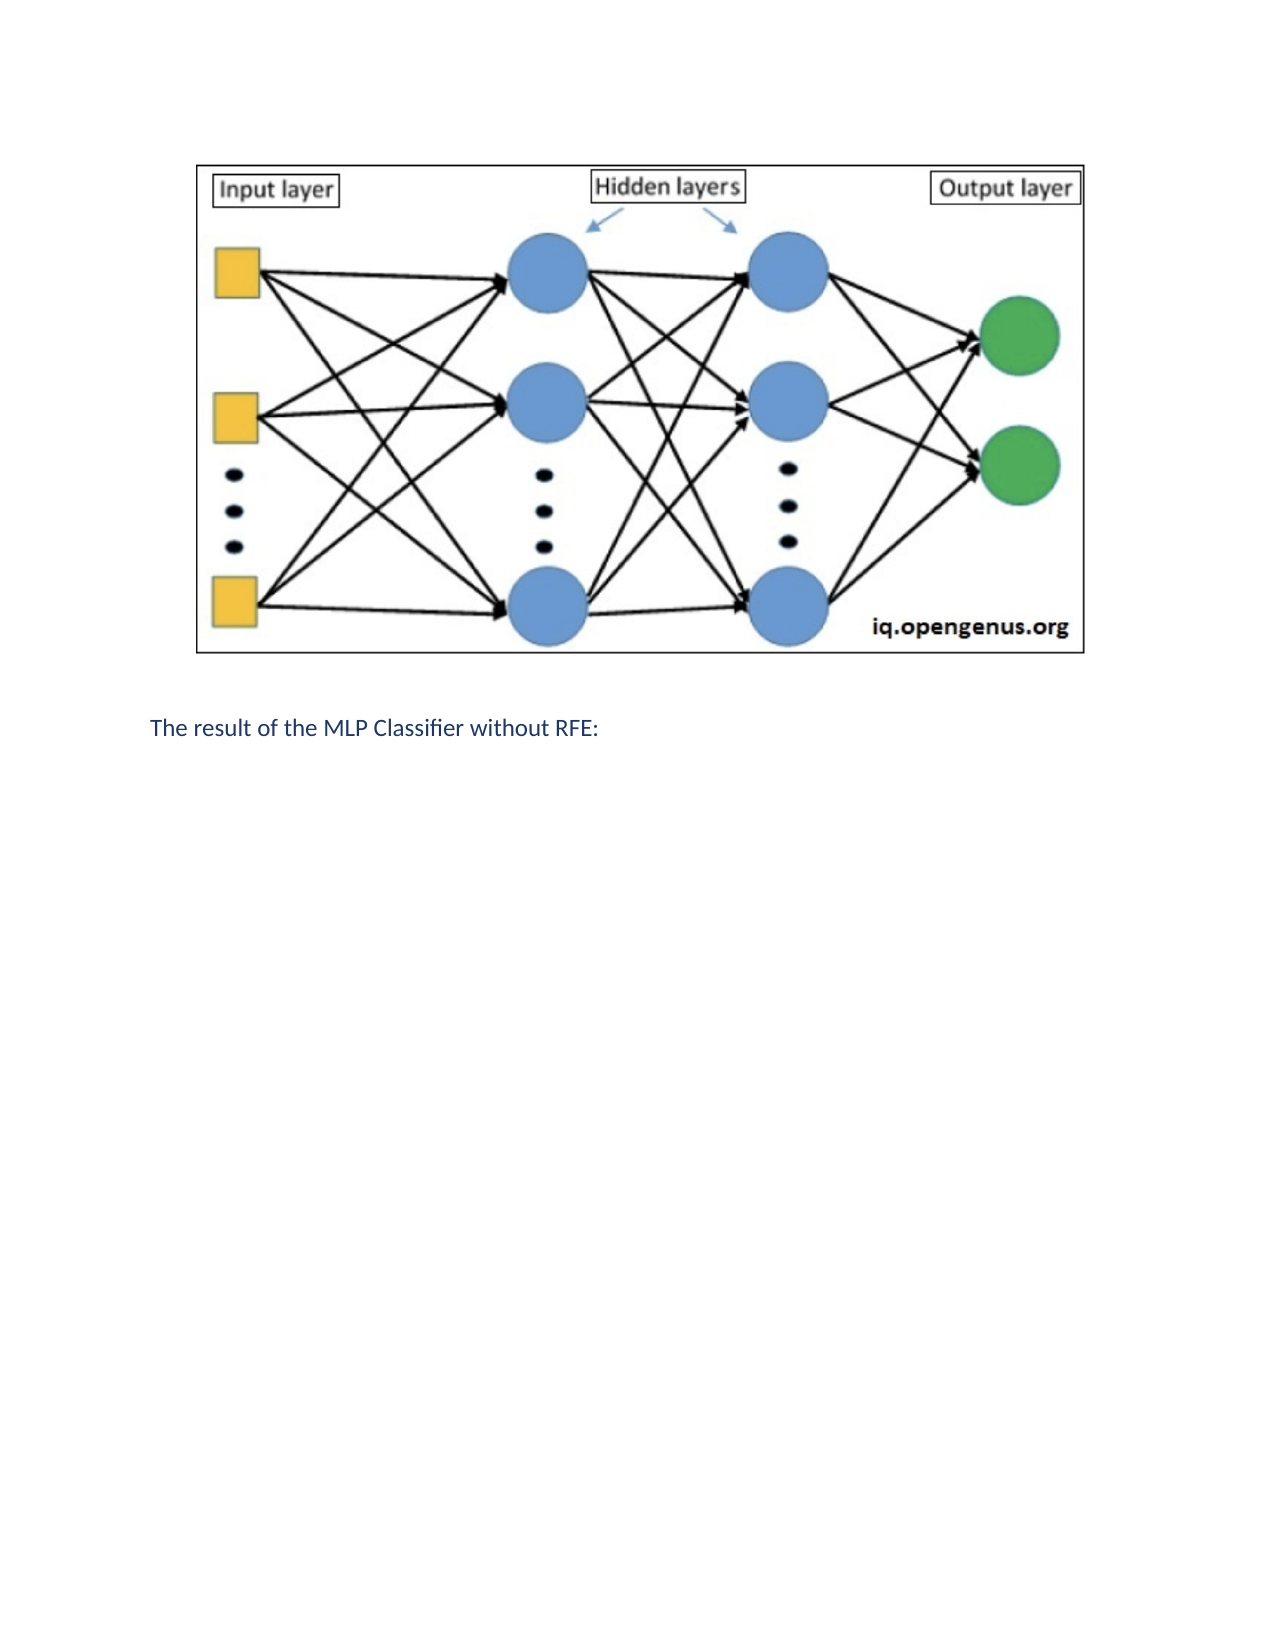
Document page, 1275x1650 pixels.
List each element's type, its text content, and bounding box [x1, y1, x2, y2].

picture [150, 150, 1125, 678]
subtitle The result of the MLP Classifier without RFE: [150, 712, 1125, 743]
